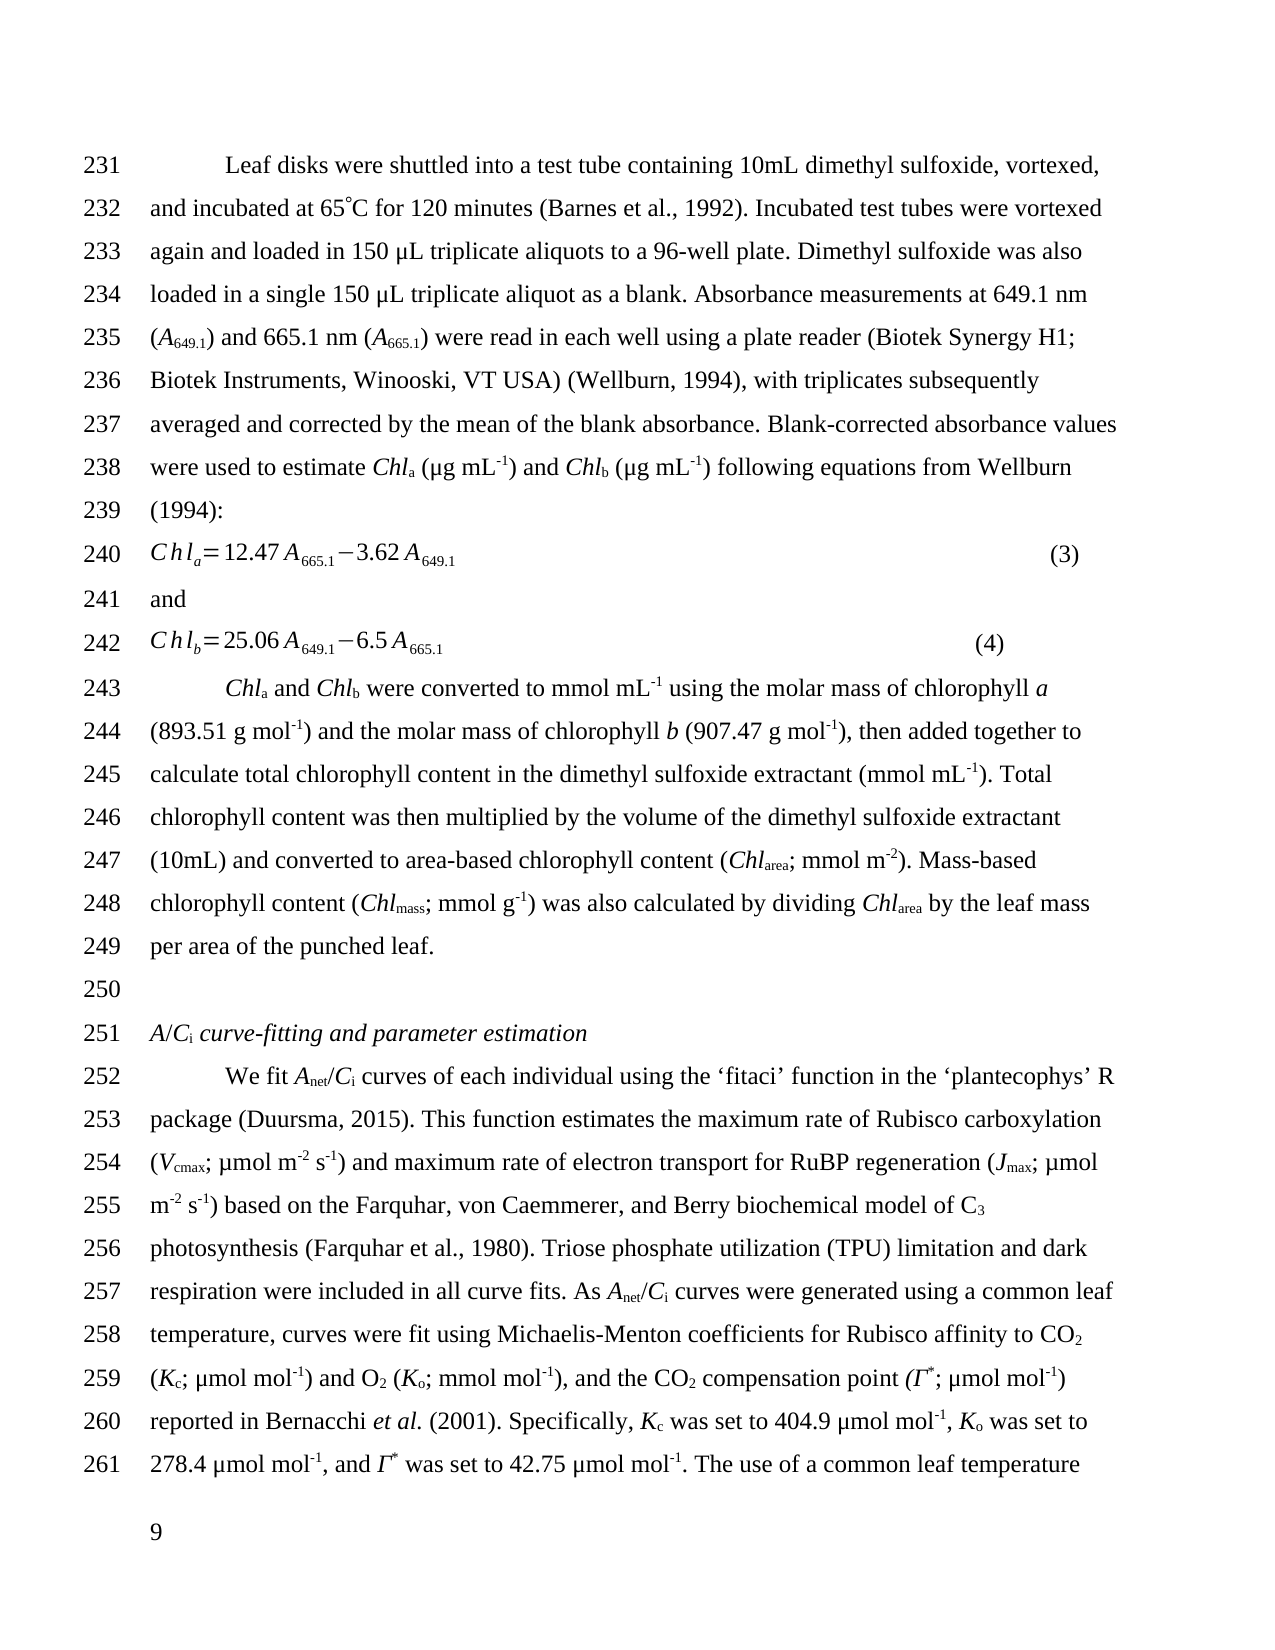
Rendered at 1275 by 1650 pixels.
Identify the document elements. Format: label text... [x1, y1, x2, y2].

text and [150, 584, 1125, 613]
text Chla and Chlb were converted to mmol mL-1 using the molar mass of chlorophyll a (893.51 g mol-1) and the molar mass of chlorophyll b (907.47 g mol-1), then added together to calculate total chlorophyll content in the dimethyl sulfoxide extractant (mmol mL-1). Total chlorophyll content was then multiplied by the volume of the dimethyl sulfoxide extractant (10mL) and converted to area-based chlorophyll content (Chlarea; mmol m-2). Mass-based chlorophyll content (Chlmass; mmol g-1) was also calculated by dividing Chlarea by the leaf mass per area of the punched leaf. [150, 673, 1125, 960]
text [150, 1061, 1125, 1478]
text (4) [150, 627, 1125, 658]
text (3) [150, 538, 1125, 569]
text Leaf disks were shuttled into a test tube containing 10mL dimethyl sulfoxide, vortexed, and incubated at 65C for 120 minutes (Barnes et al., 1992). Incubated test tubes were vortexed again and loaded in 150 μL triplicate aliquots to a 96-well plate. Dimethyl sulfoxide was also loaded in a single 150 μL triplicate aliquot as a blank. Absorbance measurements at 649.1 nm (A649.1) and 665.1 nm (A665.1) were read in each well using a plate reader (Biotek Synergy H1; Biotek Instruments, Winooski, VT USA) (Wellburn, 1994), with triplicates subsequently averaged and corrected by the mean of the blank absorbance. Blank-corrected absorbance values were used to estimate Chla (μg mL-1) and Chlb (μg mL-1) following equations from Wellburn (1994): [150, 150, 1125, 524]
text A/Ci curve-fitting and parameter estimation [150, 1018, 1125, 1046]
